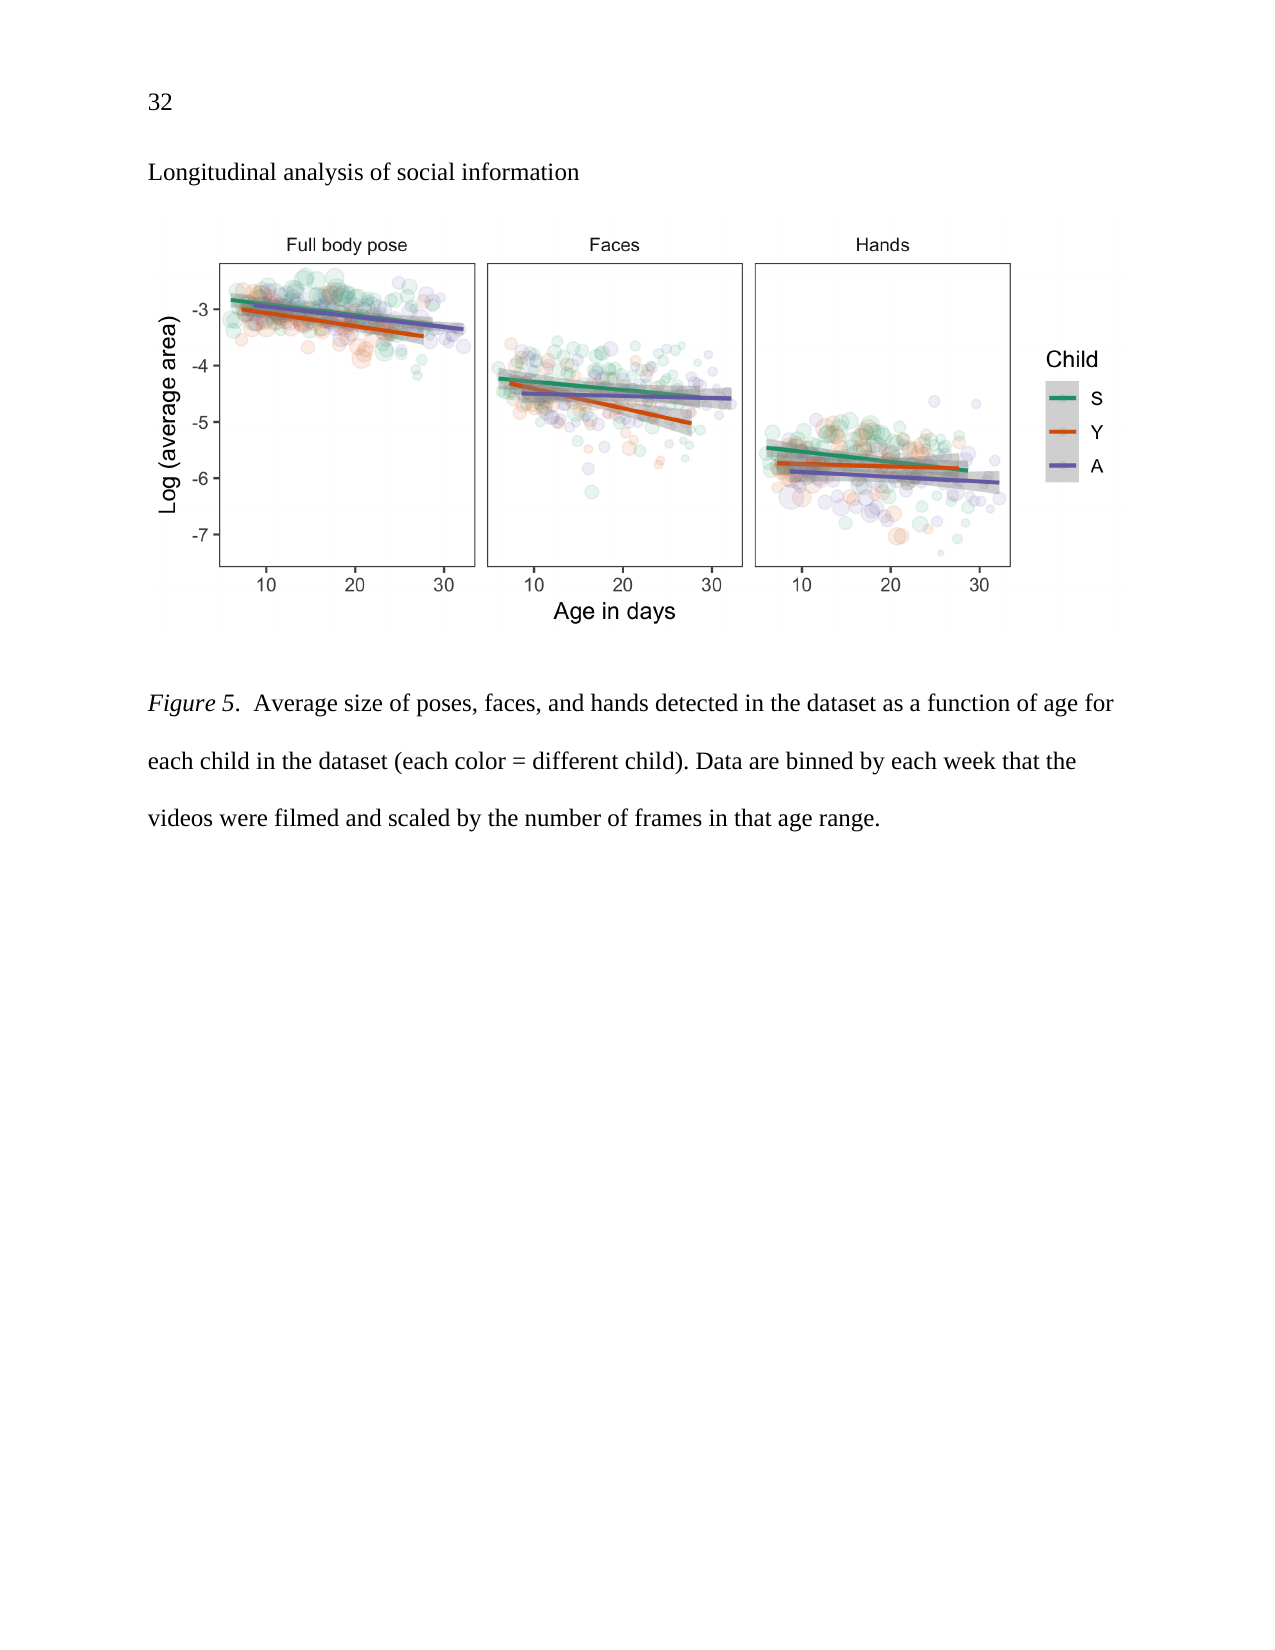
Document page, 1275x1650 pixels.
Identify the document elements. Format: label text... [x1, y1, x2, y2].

picture [147, 215, 1127, 635]
text Figure 5. Average size of poses, faces, and hands detected in the dataset as a function of age for each child in the dataset (each color = different child). Data are binned by each week that the videos were filmed and scaled by the number of frames in that age range. [148, 688, 1127, 832]
